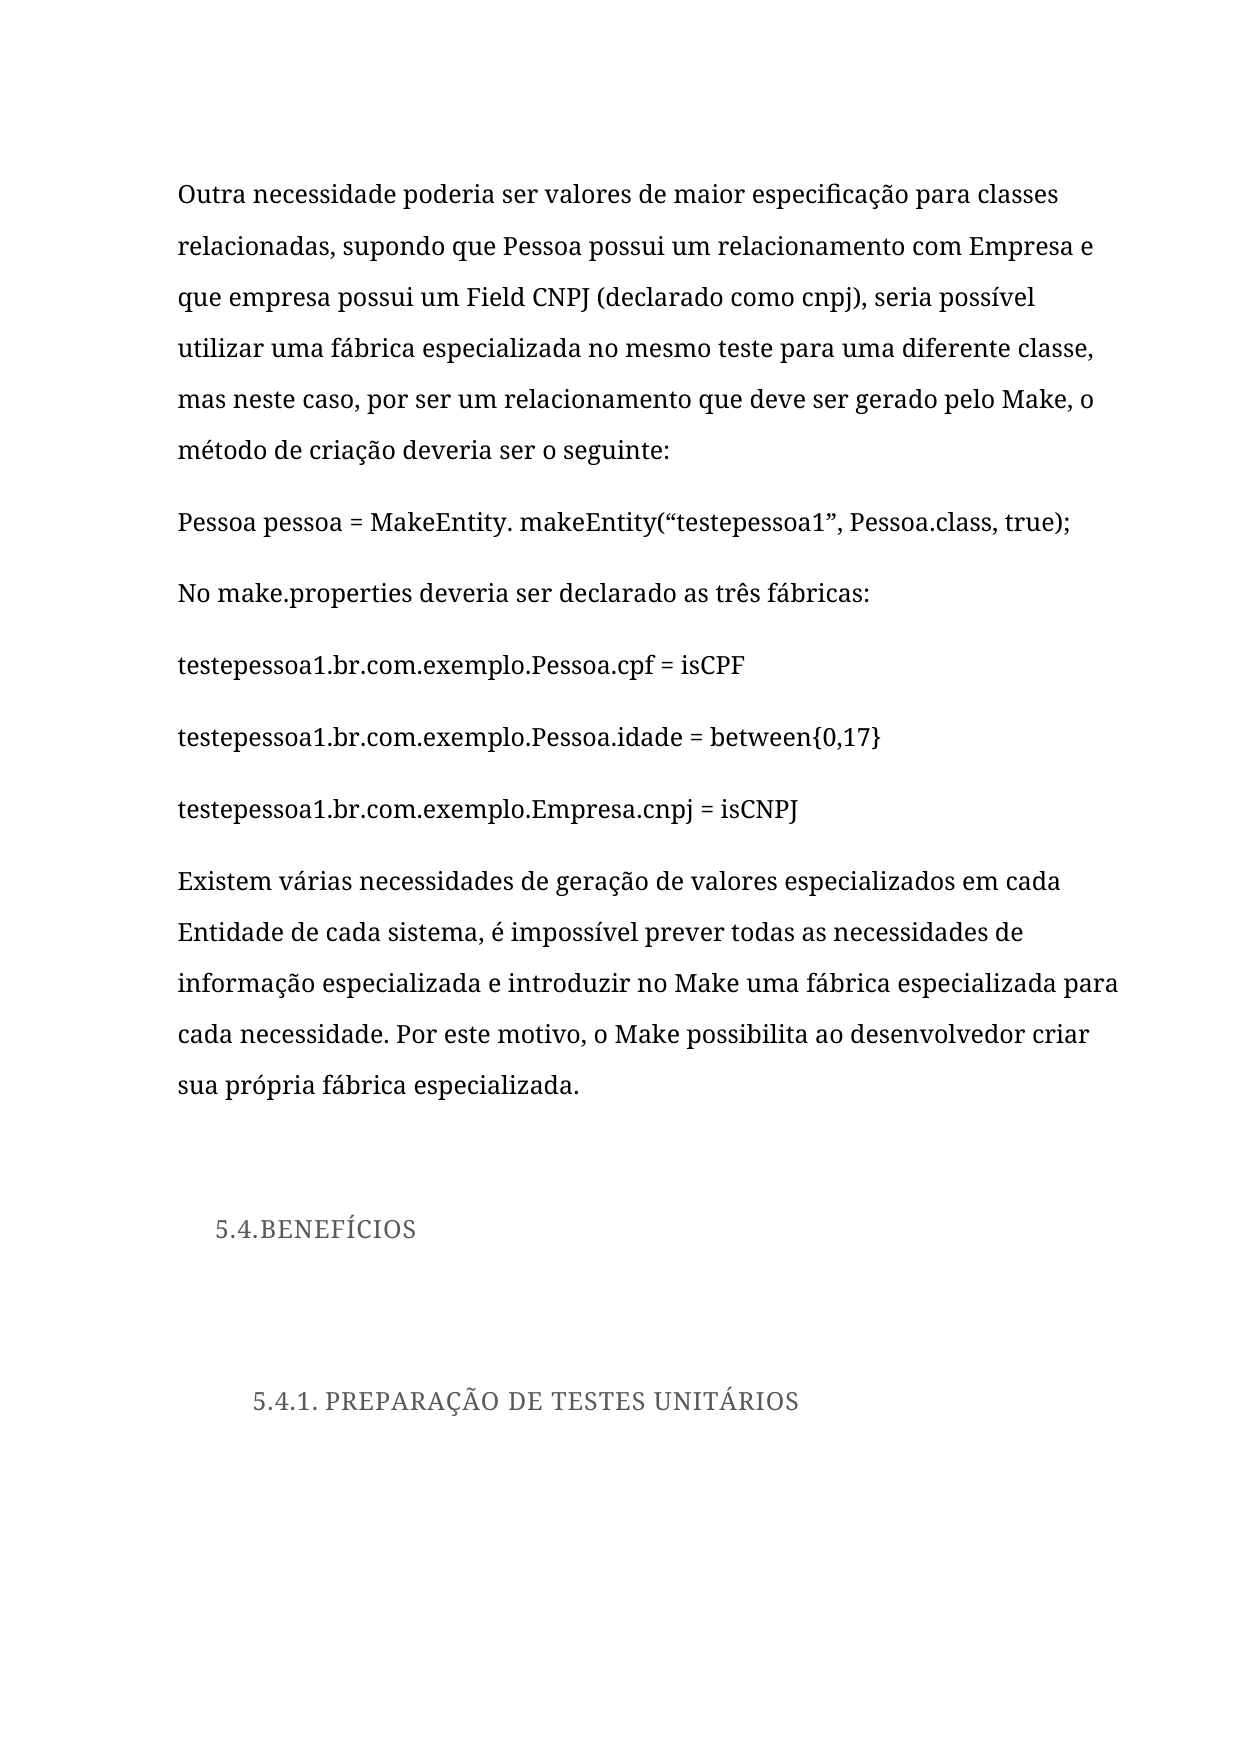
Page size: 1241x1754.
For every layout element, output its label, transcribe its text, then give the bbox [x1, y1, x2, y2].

text Pessoa pessoa = MakeEntity. makeEntity(“testepessoa1”, Pessoa.class, true); [177, 504, 1122, 538]
text Outra necessidade poderia ser valores de maior especificação para classes relacionadas, supondo que Pessoa possui um relacionamento com Empresa e que empresa possui um Field CNPJ (declarado como cnpj), seria possível utilizar uma fábrica especializada no mesmo teste para uma diferente classe, mas neste caso, por ser um relacionamento que deve ser gerado pelo Make, o método de criação deveria ser o seguinte: [177, 177, 1122, 466]
text testepessoa1.br.com.exemplo.Pessoa.idade = between{0,17} [177, 720, 1122, 754]
text testepessoa1.br.com.exemplo.Pessoa.cpf = isCPF [177, 648, 1122, 682]
text No make.properties deveria ser declarado as três fábricas: [177, 576, 1122, 610]
text Existem várias necessidades de geração de valores especializados em cada Entidade de cada sistema, é impossível prever todas as necessidades de informação especializada e introduzir no Make uma fábrica especializada para cada necessidade. Por este motivo, o Make possibilita ao desenvolvedor criar sua própria fábrica especializada. [177, 864, 1122, 1102]
subtitle Benefícios [215, 1212, 1122, 1246]
text testepessoa1.br.com.exemplo.Empresa.cnpj = isCNPJ [177, 792, 1122, 826]
subtitle Preparação de testes unitários [252, 1384, 1122, 1418]
